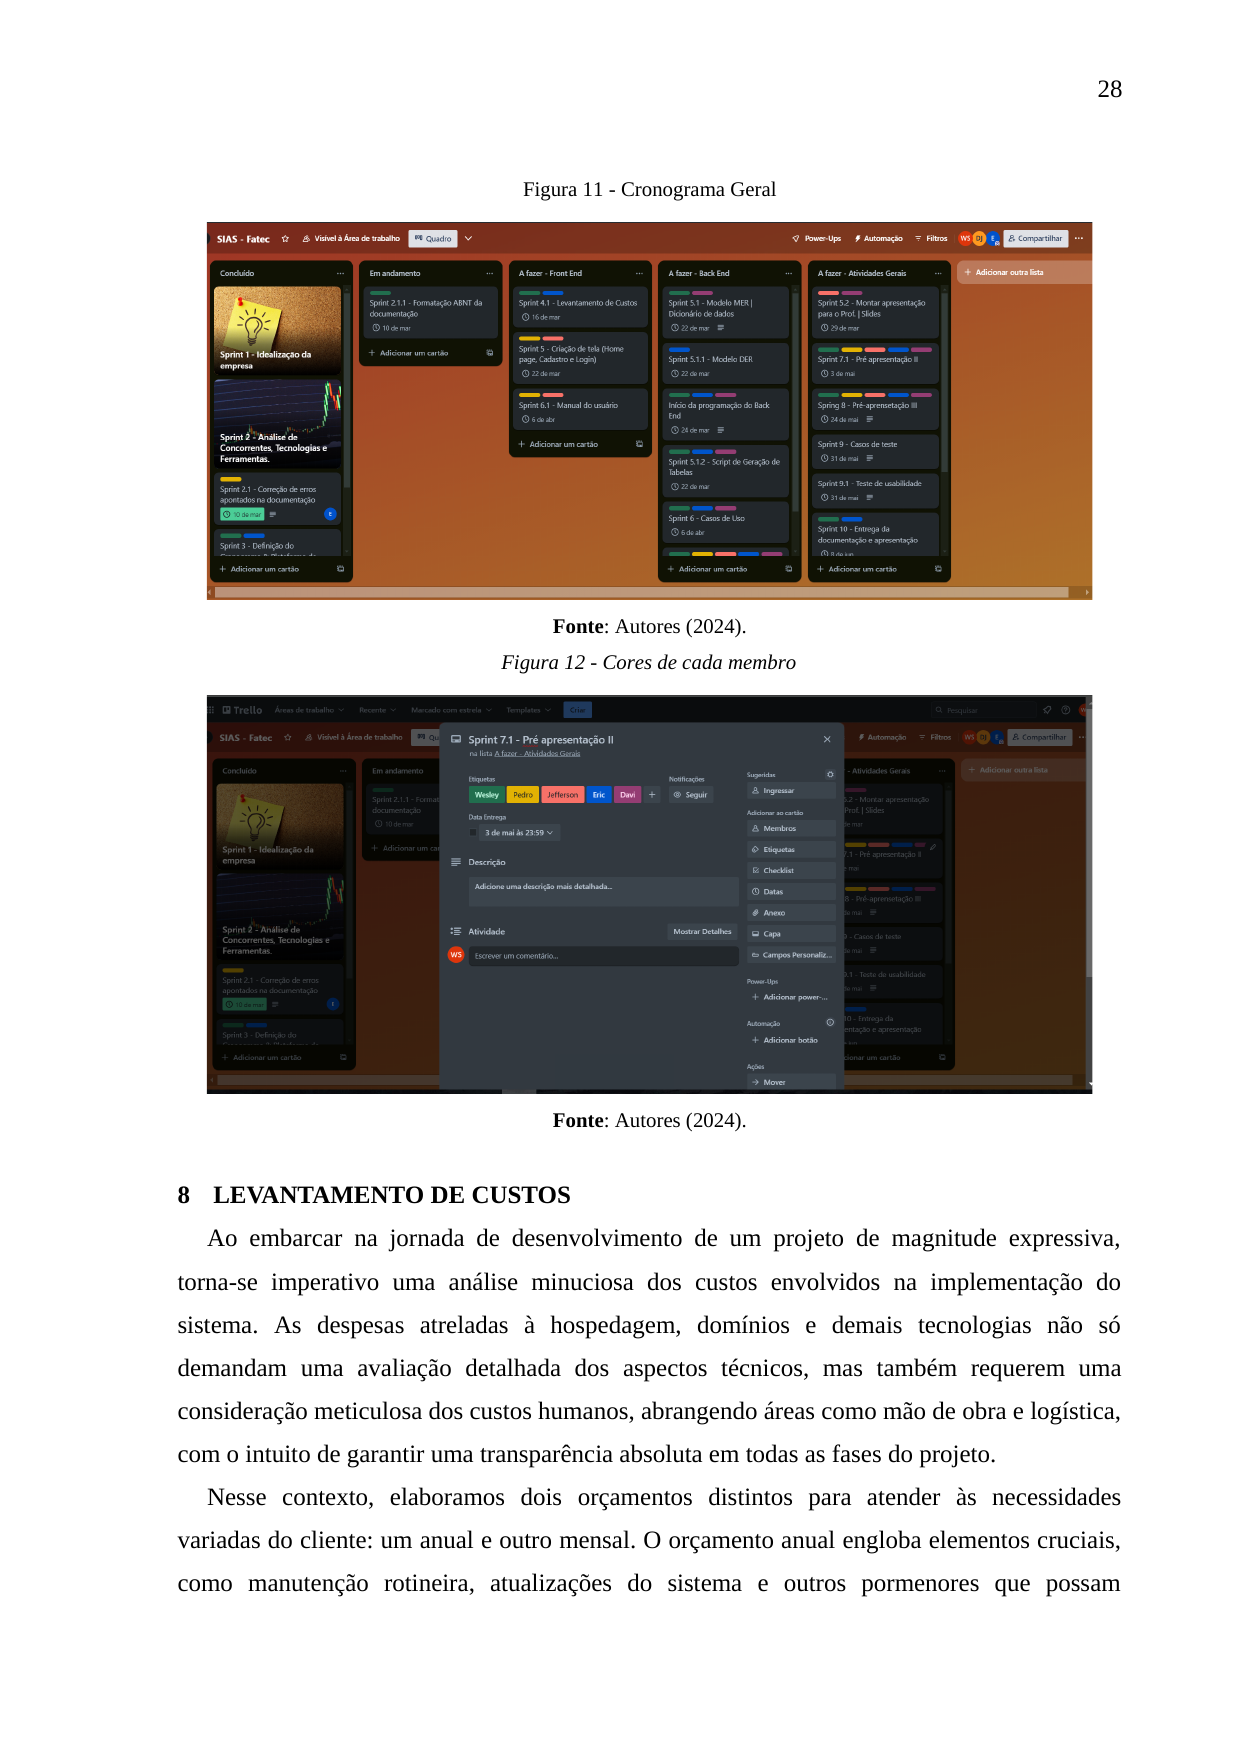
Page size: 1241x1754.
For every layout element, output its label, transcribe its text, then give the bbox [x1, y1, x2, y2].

picture [206, 695, 1093, 1094]
text Fonte: Autores (2024). [177, 614, 1122, 638]
subtitle LEVANTAMENTO DE CUSTOS [177, 1180, 1122, 1209]
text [177, 1482, 1122, 1597]
text Figura 11 - Cronograma Geral [177, 177, 1122, 201]
text Figura 12 - Cores de cada membro [177, 650, 1122, 674]
picture [206, 222, 1093, 600]
text Fonte: Autores (2024). [177, 1108, 1122, 1132]
text Ao embarcar na jornada de desenvolvimento de um projeto de magnitude expressiva, torna-se imperativo uma análise minuciosa dos custos envolvidos na implementação do sistema. As despesas atreladas à hospedagem, domínios e demais tecnologias não só demandam uma avaliação detalhada dos aspectos técnicos, mas também requerem uma consideração meticulosa dos custos humanos, abrangendo áreas como mão de obra e logística, com o intuito de garantir uma transparência absoluta em todas as fases do projeto. [177, 1223, 1122, 1468]
